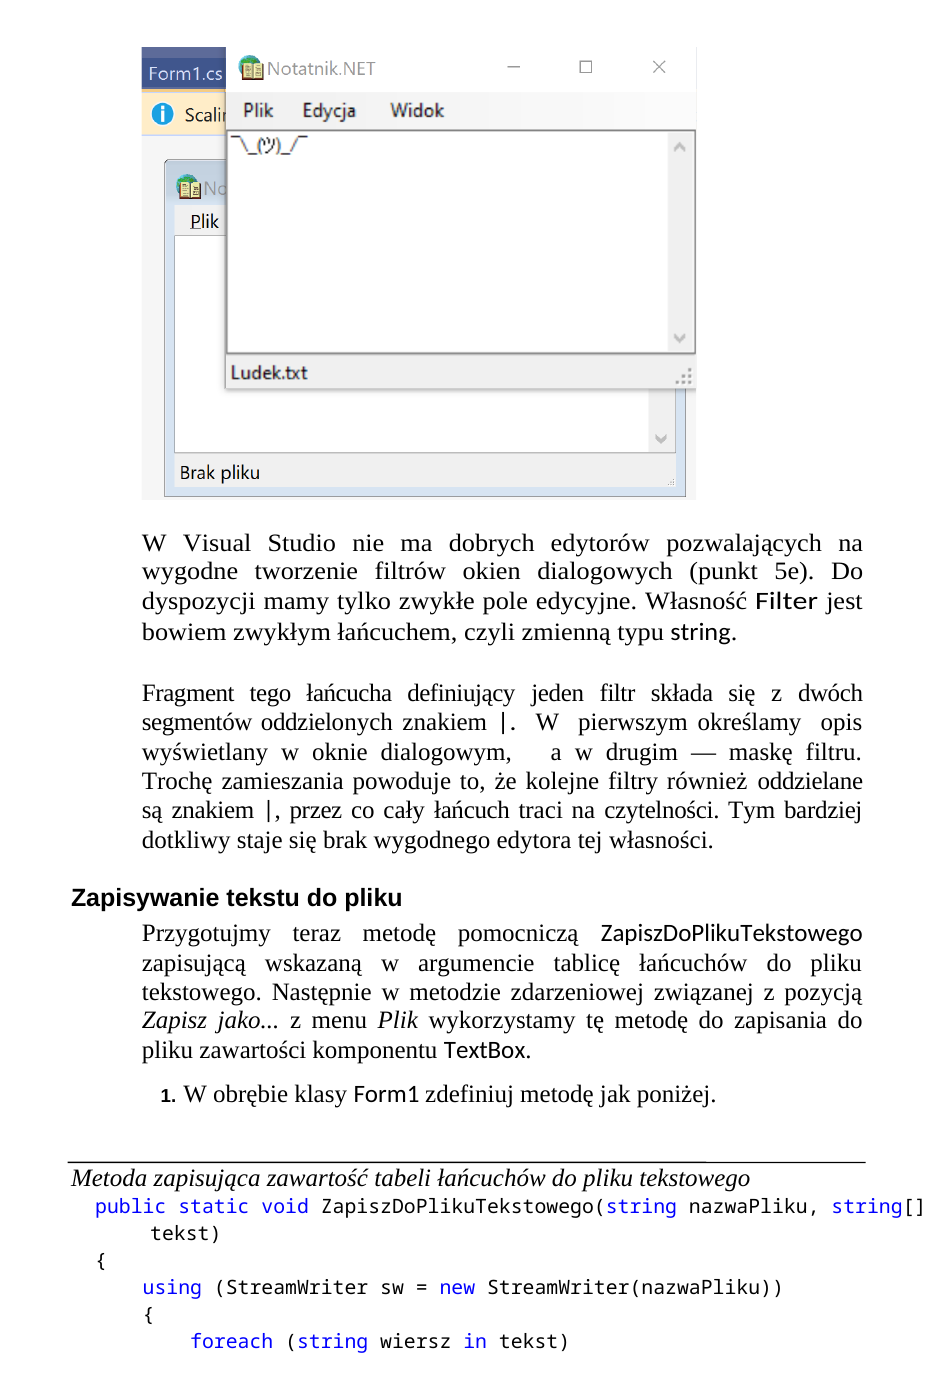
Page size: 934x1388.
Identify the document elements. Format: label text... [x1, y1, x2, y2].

text W Visual Studio nie ma dobrych edytorów pozwalających na wygodne tworzenie filtrów okien dialogowych (punkt 5e). Do dyspozycji mamy tylko zwykłe pole edycyjne. Własność Filter jest bowiem zwykłym łańcuchem, czyli zmienną typu string. [142, 528, 863, 646]
text { [0, 1246, 933, 1273]
list W obrębie klasy Form1 zdefiniuj metodę jak poniżej. [160, 1078, 933, 1108]
picture [141, 47, 697, 500]
text using (StreamWriter sw = new StreamWriter(nazwaPliku)) [0, 1273, 933, 1300]
text Przygotujmy teraz metodę pomocniczą ZapiszDoPlikuTekstowego zapisującą wskazaną w argumencie tablicę łańcuchów do pliku tekstowego. Następnie w metodzie zdarzeniowej związanej z pozycją Zapisz jako... z menu Plik wykorzystamy tę metodę do zapisania do pliku zawartości komponentu TextBox. [142, 918, 863, 1065]
text foreach (string wiersz in tekst) [0, 1327, 933, 1354]
text Metoda zapisująca zawartość tabeli łańcuchów do pliku tekstowego [71, 1138, 933, 1192]
text tekst) [0, 1219, 933, 1246]
text public static void ZapiszDoPlikuTekstowego(string nazwaPliku, string[] [0, 1192, 933, 1219]
text Fragment tego łańcucha definiujący jeden filtr składa się z dwóch segmentów oddzielonych znakiem |. W pierwszym określamy opis wyświetlany w oknie dialogowym, a w drugim — maskę filtru. Trochę zamieszania powoduje to, że kolejne filtry również oddzielane są znakiem |, przez co cały łańcuch traci na czytelności. Tym bardziej dotkliwy staje się brak wygodnego edytora tej własności. [142, 678, 863, 854]
subtitle Zapisywanie tekstu do pliku [71, 883, 933, 911]
text { [0, 1300, 933, 1327]
